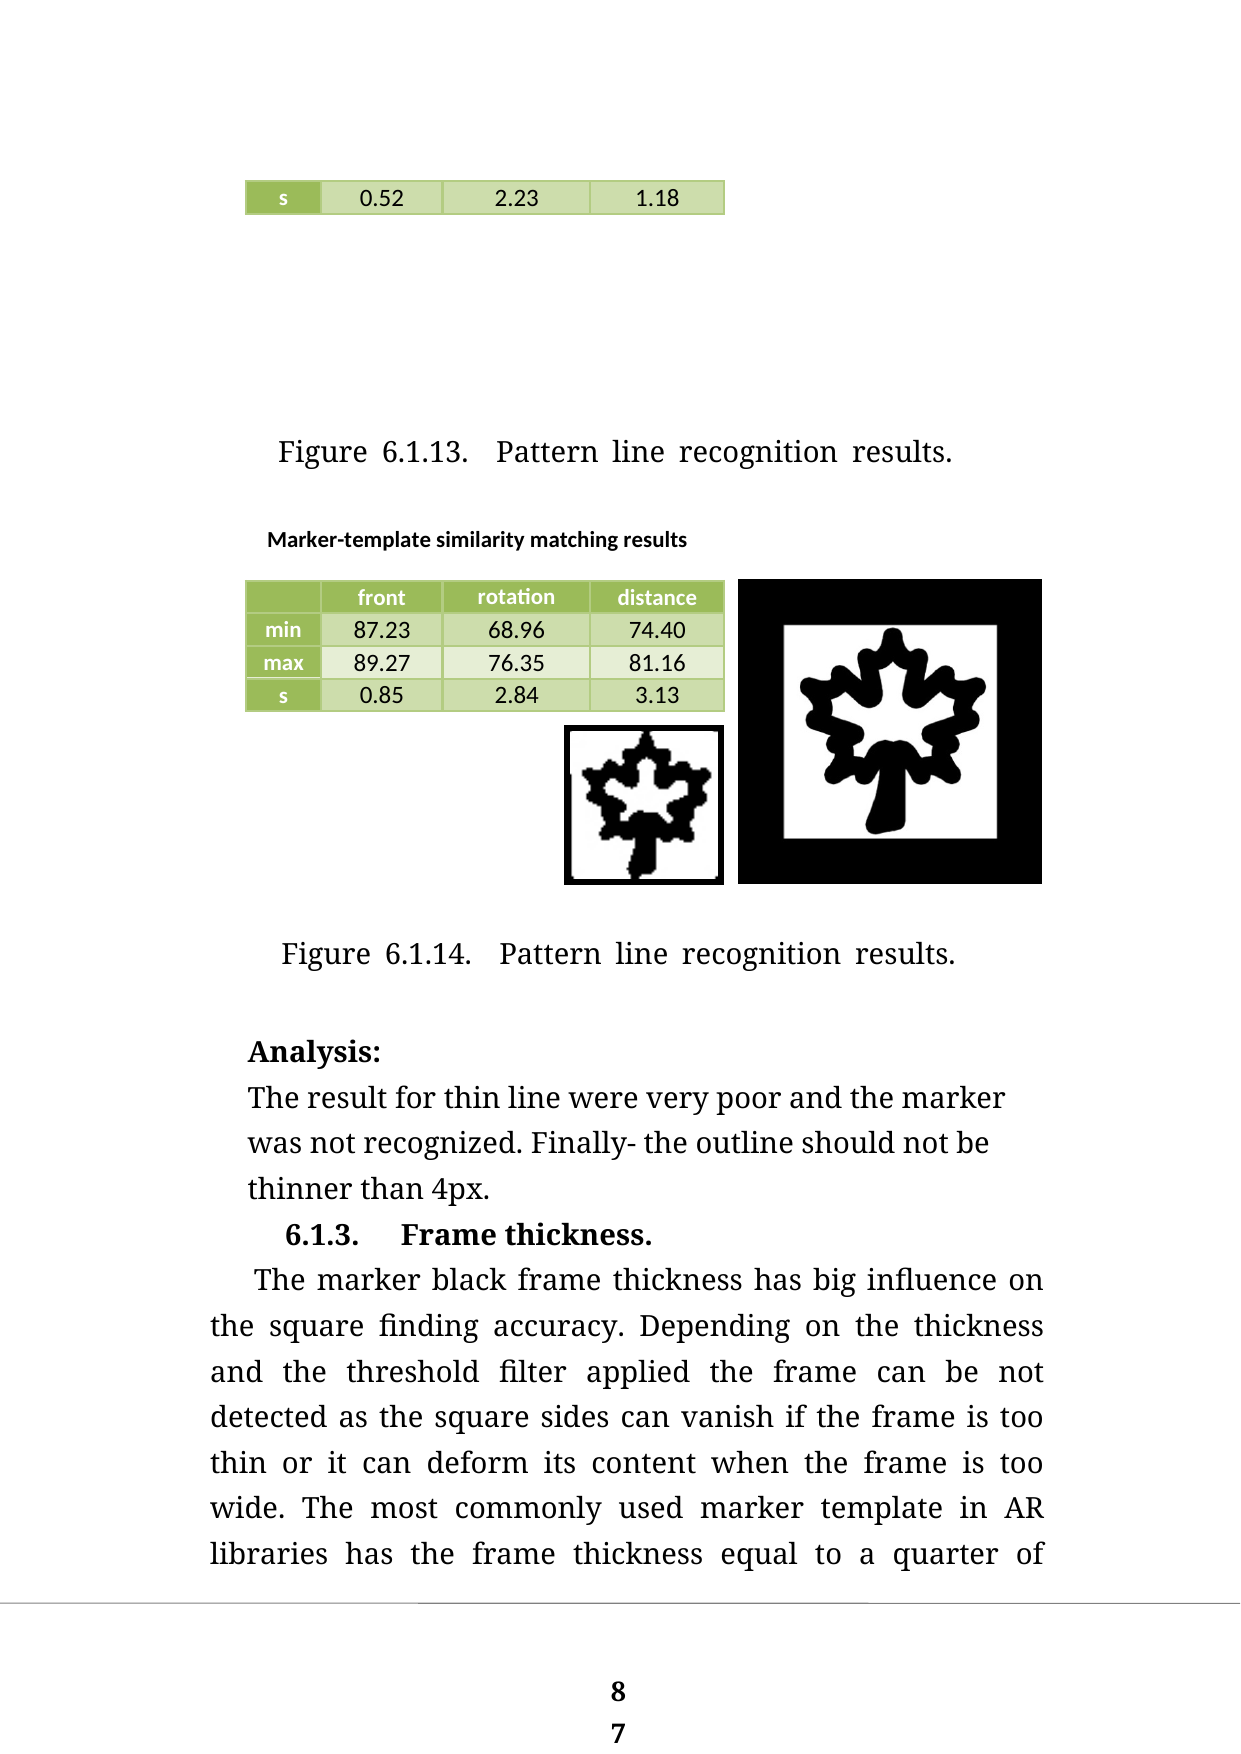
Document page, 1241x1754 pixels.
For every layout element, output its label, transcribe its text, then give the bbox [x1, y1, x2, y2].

table_header front [322, 582, 441, 612]
text Analysis: [247, 1032, 1045, 1071]
table_cell s [247, 182, 320, 213]
table_cell 2.23 [444, 182, 589, 213]
table_cell 1.18 [591, 182, 723, 213]
table_cell 89.27 [322, 647, 441, 677]
text The result for thin line were very poor and the marker was not recognized. Finally- the outline should not be thinner than 4px. [247, 1077, 1045, 1208]
table_cell s [247, 680, 320, 710]
table_header [247, 582, 320, 612]
table_cell 2.84 [444, 680, 589, 710]
table_header distance [591, 582, 723, 612]
picture [738, 579, 1042, 884]
table_cell 68.96 [444, 614, 589, 645]
table_cell 81.16 [591, 647, 723, 677]
table_cell 0.52 [322, 182, 441, 213]
picture [570, 731, 718, 879]
table_cell 3.13 [591, 680, 723, 710]
table_cell 76.35 [444, 647, 589, 677]
table_cell max [247, 647, 320, 677]
table_cell 0.85 [322, 680, 441, 710]
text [210, 1260, 1045, 1573]
table_header rotation [444, 582, 589, 612]
table_cell 87.23 [322, 614, 441, 645]
list Frame thickness. [255, 1214, 1045, 1254]
table_cell 74.40 [591, 614, 723, 645]
table_cell min [247, 614, 320, 645]
